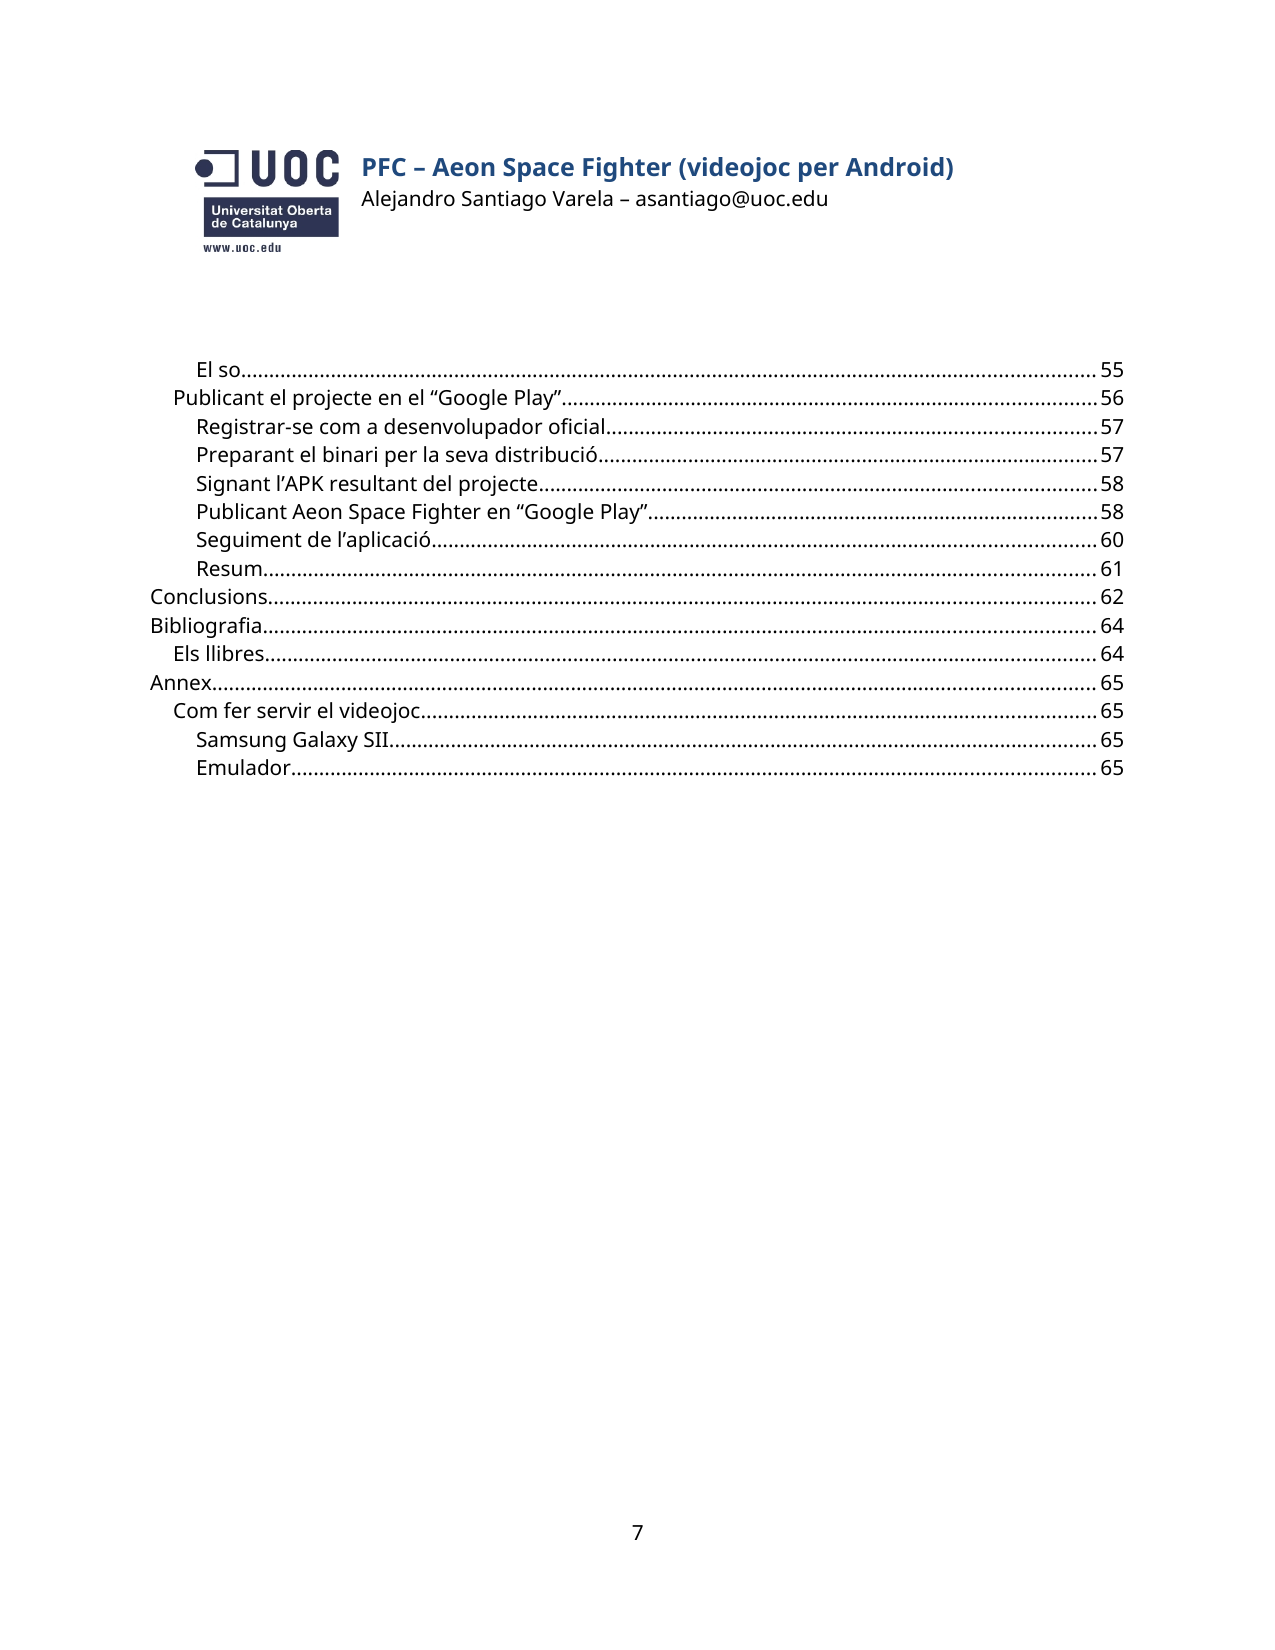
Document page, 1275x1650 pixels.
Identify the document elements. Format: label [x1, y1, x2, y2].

picture [195, 150, 339, 252]
